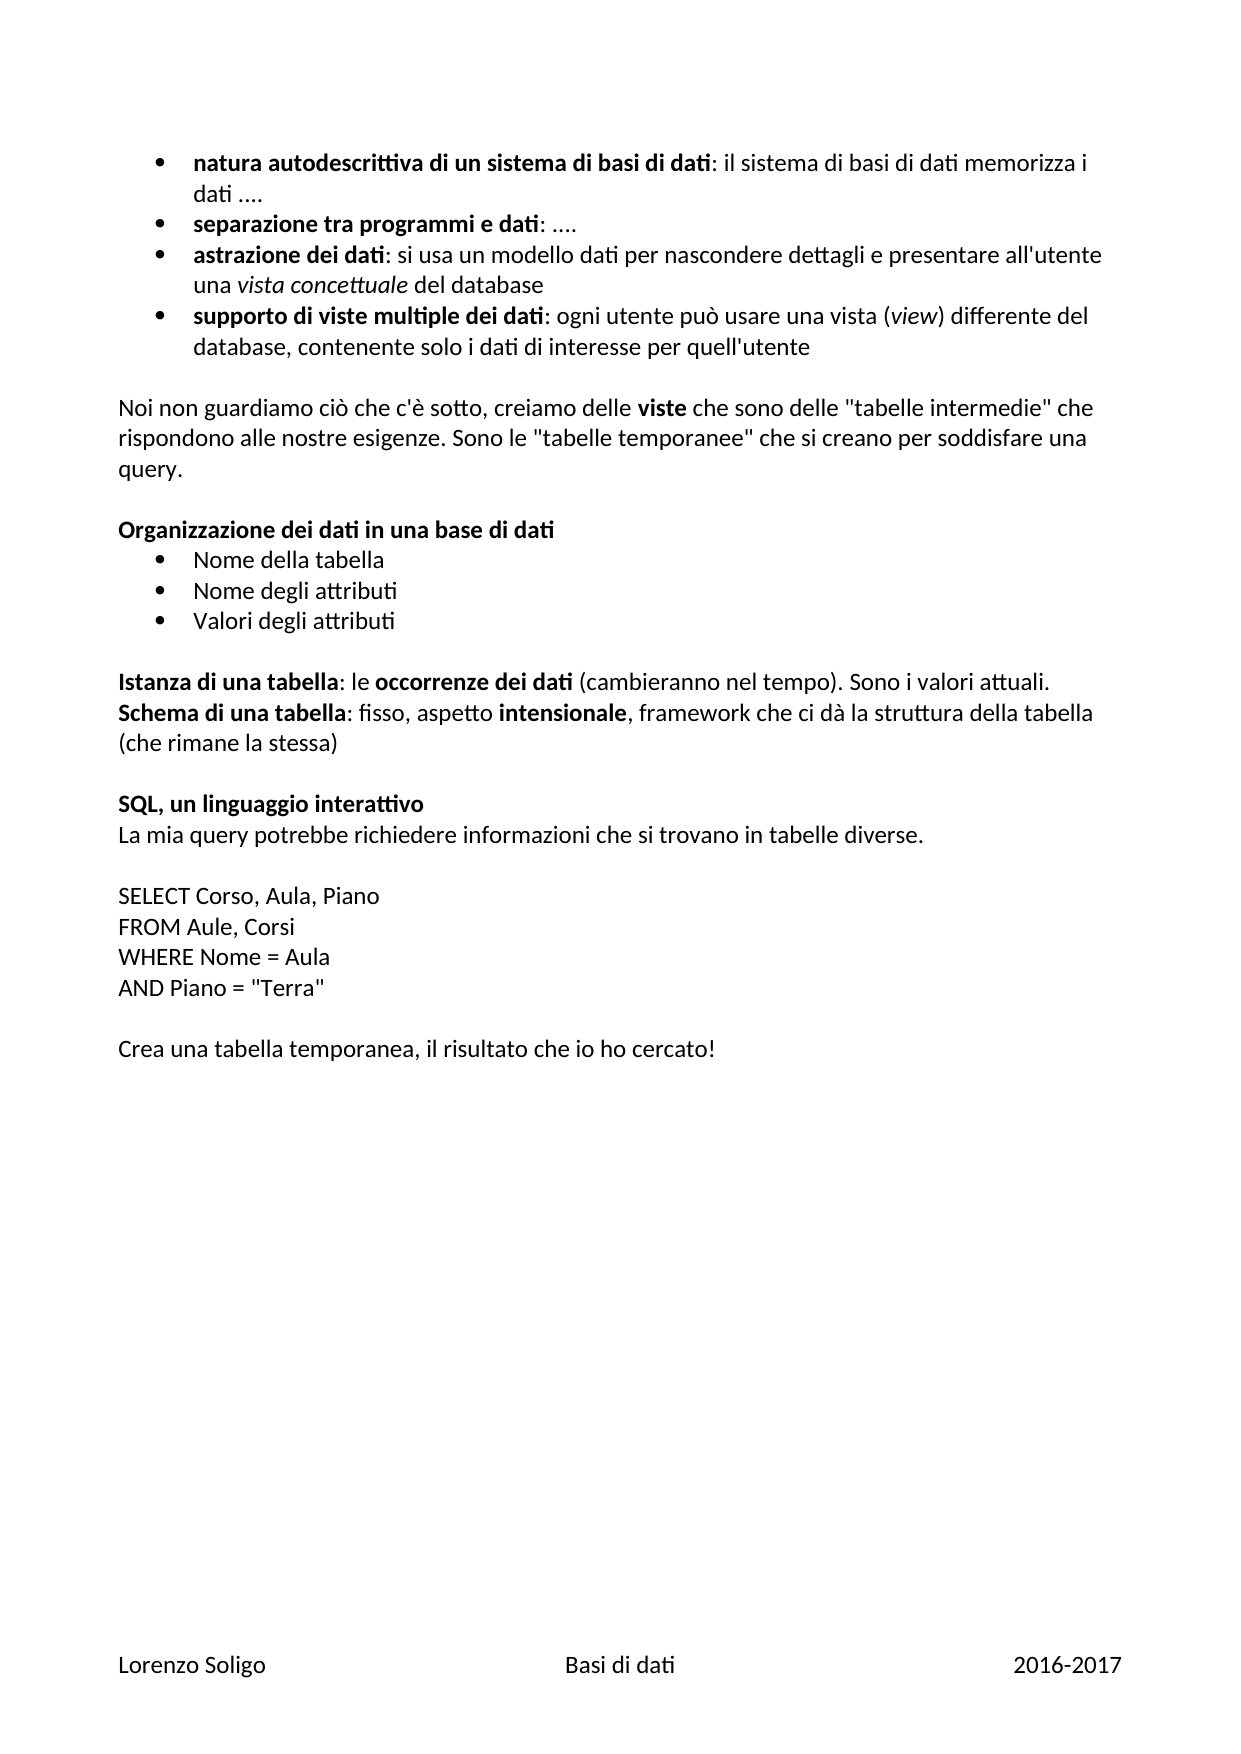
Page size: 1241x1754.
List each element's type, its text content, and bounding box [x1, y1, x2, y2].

list supporto di viste multiple dei dati: ogni utente può usare una vista (view) differente del database, contenente solo i dati di interesse per quell'utente [156, 300, 1122, 361]
text WHERE Nome = Aula [118, 941, 1122, 972]
list Valori degli attributi [156, 605, 1122, 636]
text Crea una tabella temporanea, il risultato che io ho cercato! [118, 1033, 1122, 1063]
text SELECT Corso, Aula, Piano [118, 880, 1122, 911]
text FROM Aule, Corsi [118, 911, 1122, 941]
list natura autodescrittiva di un sistema di basi di dati: il sistema di basi di dati memorizza i dati .... [156, 148, 1122, 209]
text La mia query potrebbe richiedere informazioni che si trovano in tabelle diverse. [118, 819, 1122, 849]
text Schema di una tabella: fisso, aspetto intensionale, framework che ci dà la struttura della tabella (che rimane la stessa) [118, 697, 1122, 758]
text Organizzazione dei dati in una base di dati [118, 514, 1122, 544]
text Istanza di una tabella: le occorrenze dei dati (cambieranno nel tempo). Sono i valori attuali. [118, 666, 1122, 697]
list Nome della tabella [156, 544, 1122, 575]
list astrazione dei dati: si usa un modello dati per nascondere dettagli e presentare all'utente una vista concettuale del database [156, 239, 1122, 300]
text Noi non guardiamo ciò che c'è sotto, creiamo delle viste che sono delle "tabelle intermedie" che rispondono alle nostre esigenze. Sono le "tabelle temporanee" che si creano per soddisfare una query. [118, 392, 1122, 483]
text AND Piano = "Terra" [118, 972, 1122, 1002]
list separazione tra programmi e dati: .... [156, 209, 1122, 239]
list Nome degli attributi [156, 575, 1122, 605]
text SQL, un linguaggio interattivo [118, 788, 1122, 819]
